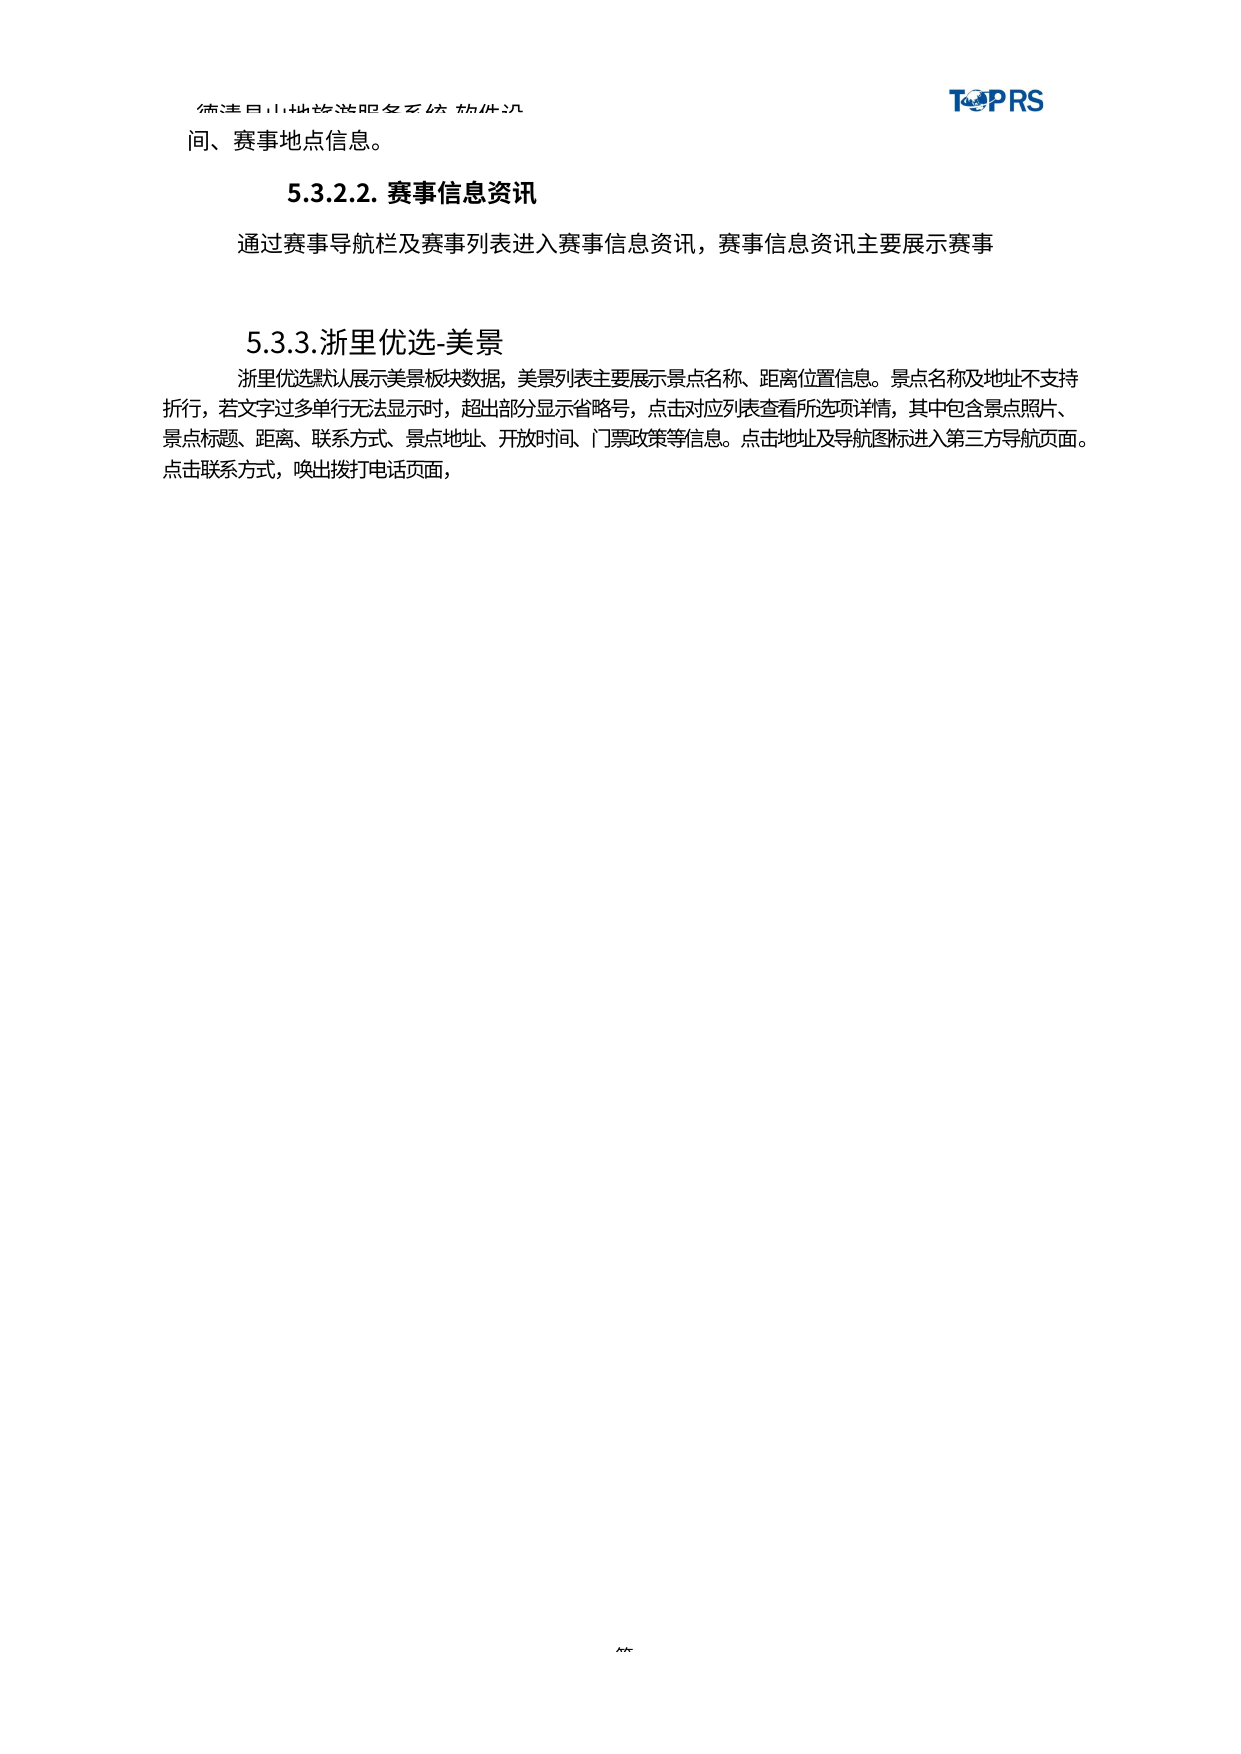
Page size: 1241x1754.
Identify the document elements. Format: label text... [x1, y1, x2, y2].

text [187, 123, 1063, 156]
text 通过赛事导航栏及赛事列表进入赛事信息资讯，赛事信息资讯主要展示赛事 [237, 226, 1090, 259]
subtitle 浙里优选-美景 [246, 320, 1090, 362]
text 浙里优选默认展示美景板块数据，美景列表主要展示景点名称、距离位置信息。景点名称及地址不支持折行，若文字过多单行无法显示时，超出部分显示省略号，点击对应列表查看所选项详情，其中包含景点照片、景点标题、距离、联系方式、景点地址、开放时间、门票政策等信息。点击地址及导航图标进入第三方导航页面。点击联系方式，唤出拨打电话页面， [162, 362, 1090, 483]
subtitle 赛事信息资讯 [287, 173, 1090, 209]
picture [948, 88, 1044, 112]
